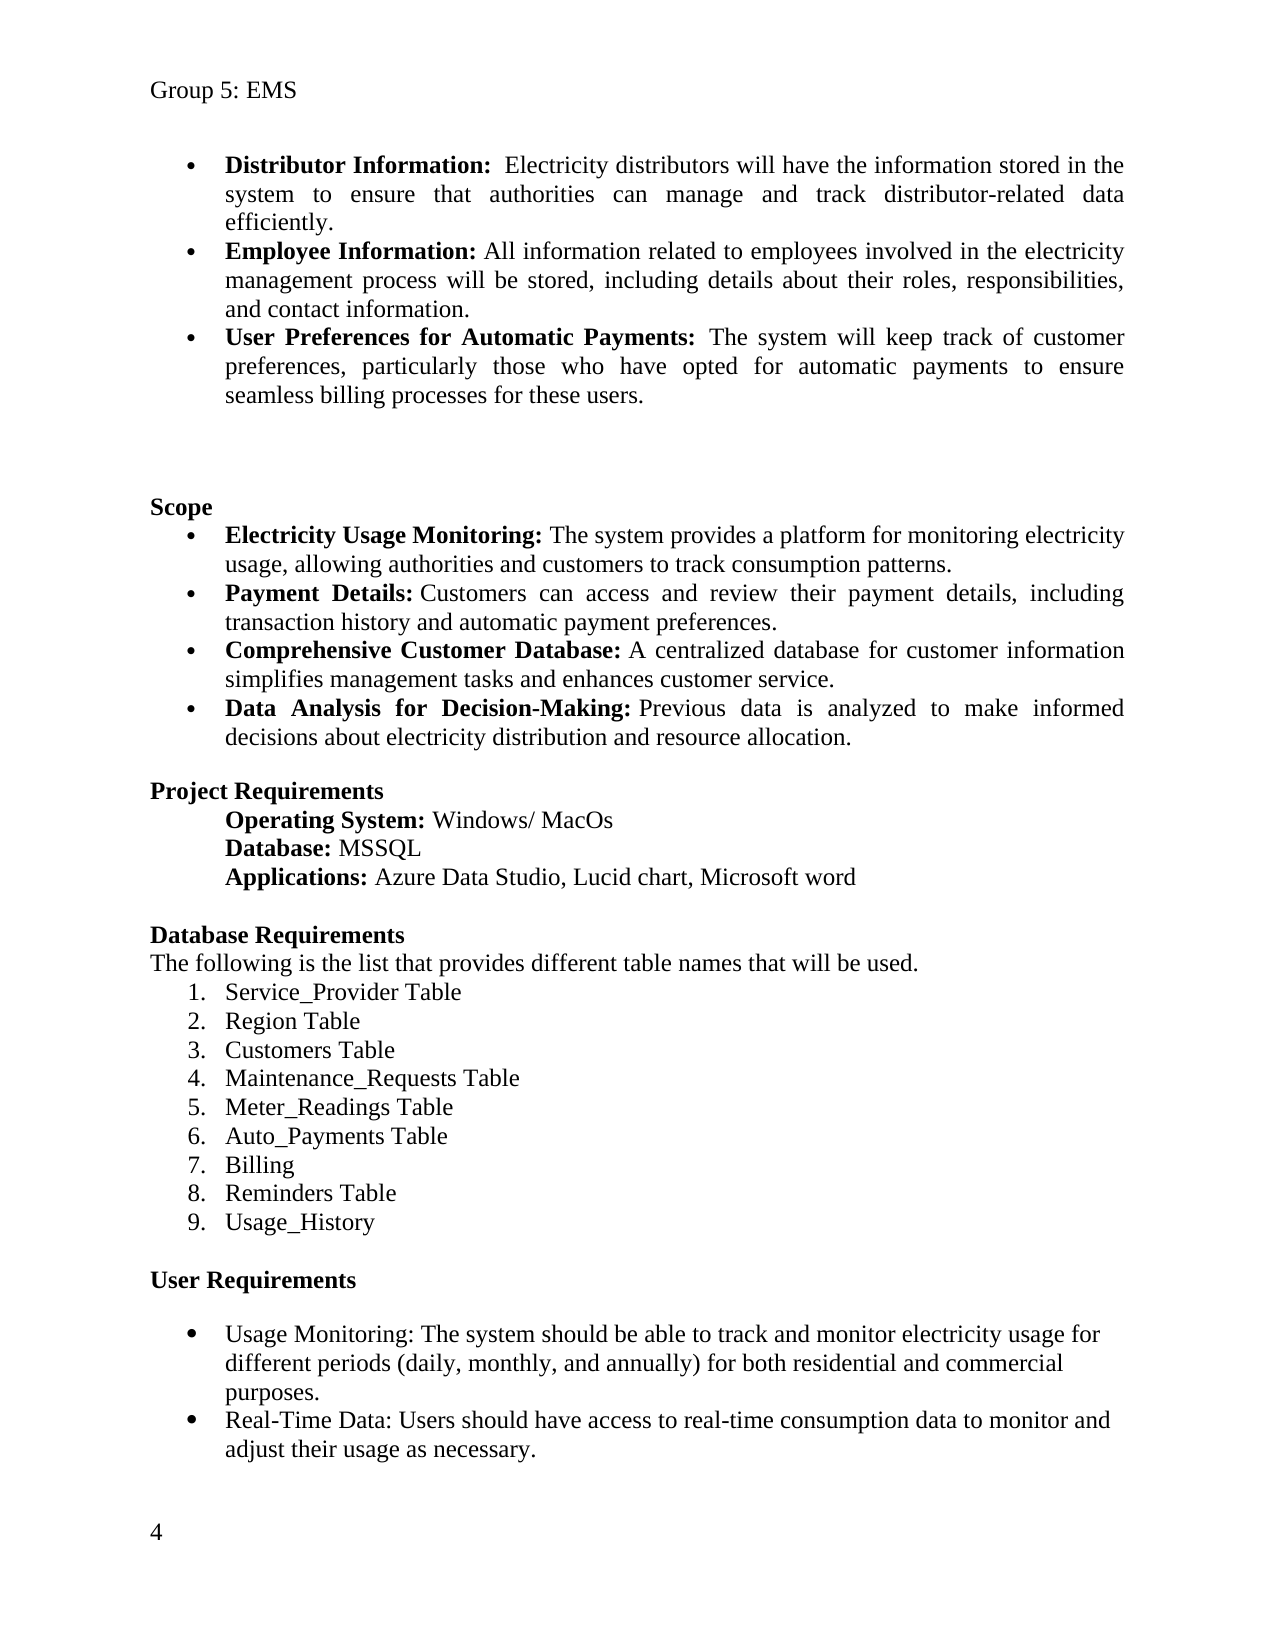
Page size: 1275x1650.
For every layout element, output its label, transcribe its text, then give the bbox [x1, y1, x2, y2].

list User Preferences for Automatic Payments: The system will keep track of customer preferences, particularly those who have opted for automatic payments to ensure seamless billing processes for these users. [187, 322, 1125, 409]
text The following is the list that provides different table names that will be used. [150, 948, 1125, 977]
list Auto_Payments Table [187, 1121, 1125, 1150]
list Customers Table [187, 1035, 1125, 1063]
text Database Requirements [150, 920, 1125, 948]
list Reminders Table [187, 1178, 1125, 1207]
text Scope [150, 492, 1125, 521]
list Comprehensive Customer Database: A centralized database for customer information simplifies management tasks and enhances customer service. [187, 636, 1125, 693]
list Employee Information: All information related to employees involved in the electricity management process will be stored, including details about their roles, responsibilities, and contact information. [187, 236, 1125, 322]
text User Requirements [150, 1265, 1125, 1293]
list Service_Provider Table [187, 977, 1125, 1006]
text Project Requirements [150, 776, 1125, 805]
text Database: MSSQL [150, 833, 1125, 862]
list Distributor Information: Electricity distributors will have the information stored in the system to ensure that authorities can manage and track distributor-related data efficiently. [187, 150, 1125, 236]
list Payment Details: Customers can access and review their payment details, including transaction history and automatic payment preferences. [187, 578, 1125, 636]
list Real-Time Data: Users should have access to real-time consumption data to monitor and adjust their usage as necessary. [187, 1405, 1125, 1463]
list Maintenance_Requests Table [187, 1063, 1125, 1092]
text Applications: Azure Data Studio, Lucid chart, Microsoft word [150, 862, 1125, 891]
list Billing [187, 1150, 1125, 1178]
list Data Analysis for Decision-Making: Previous data is analyzed to make informed decisions about electricity distribution and resource allocation. [187, 693, 1125, 751]
text Operating System: Windows/ MacOs [150, 805, 1125, 833]
list Meter_Readings Table [187, 1092, 1125, 1121]
list Usage Monitoring: The system should be able to track and monitor electricity usage for different periods (daily, monthly, and annually) for both residential and commercial purposes. [187, 1319, 1125, 1405]
list Region Table [187, 1006, 1125, 1035]
list Usage_History [187, 1207, 1125, 1236]
list Electricity Usage Monitoring: The system provides a platform for monitoring electricity usage, allowing authorities and customers to track consumption patterns. [187, 521, 1125, 578]
